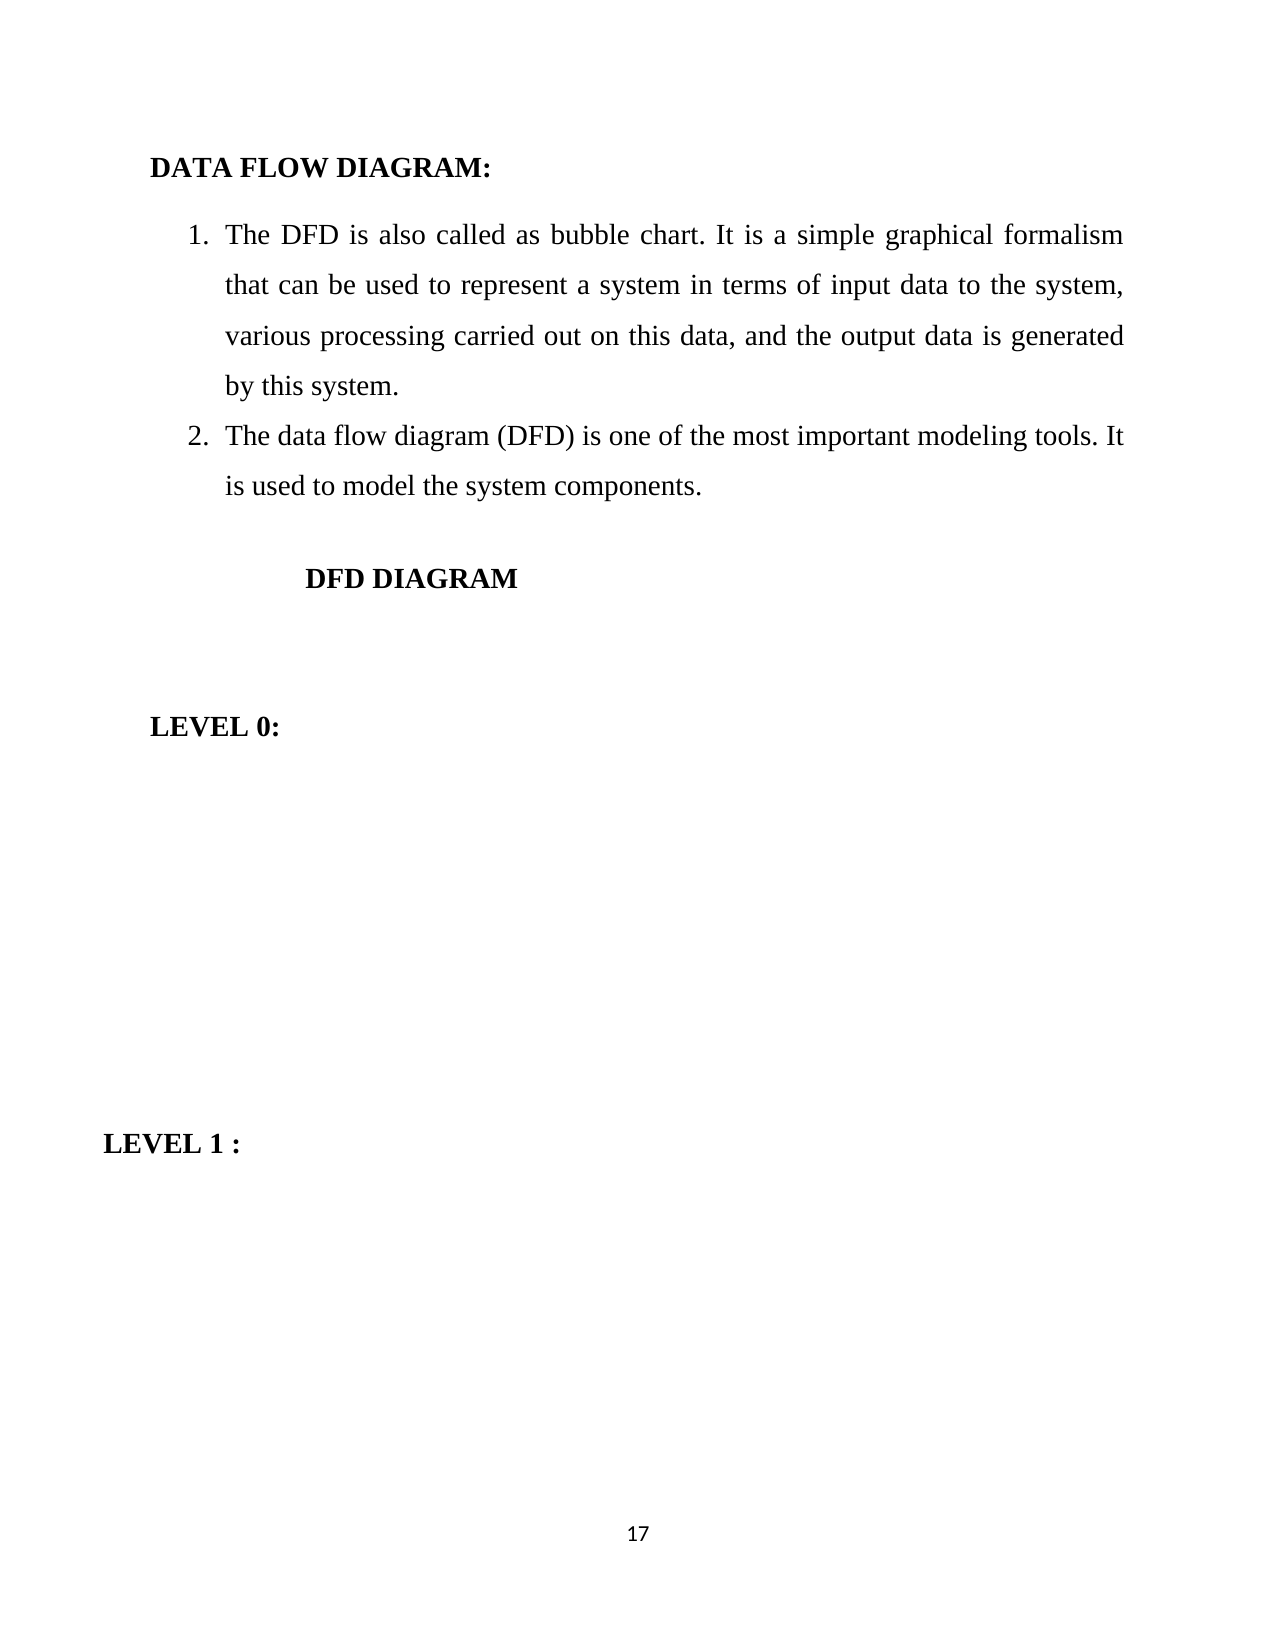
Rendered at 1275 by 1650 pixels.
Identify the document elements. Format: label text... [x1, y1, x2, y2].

list The data flow diagram (DFD) is one of the most important modeling tools. It is used to model the system components. [187, 418, 1125, 502]
list The DFD is also called as bubble chart. It is a simple graphical formalism that can be used to represent a system in terms of input data to the system, various processing carried out on this data, and the output data is generated by this system. [187, 217, 1125, 401]
text DFD DIAGRAM [225, 561, 1125, 594]
text LEVEL 0: [150, 709, 1125, 742]
text LEVEL 1 : [103, 814, 1125, 1160]
text DATA FLOW DIAGRAM: [150, 150, 1125, 183]
